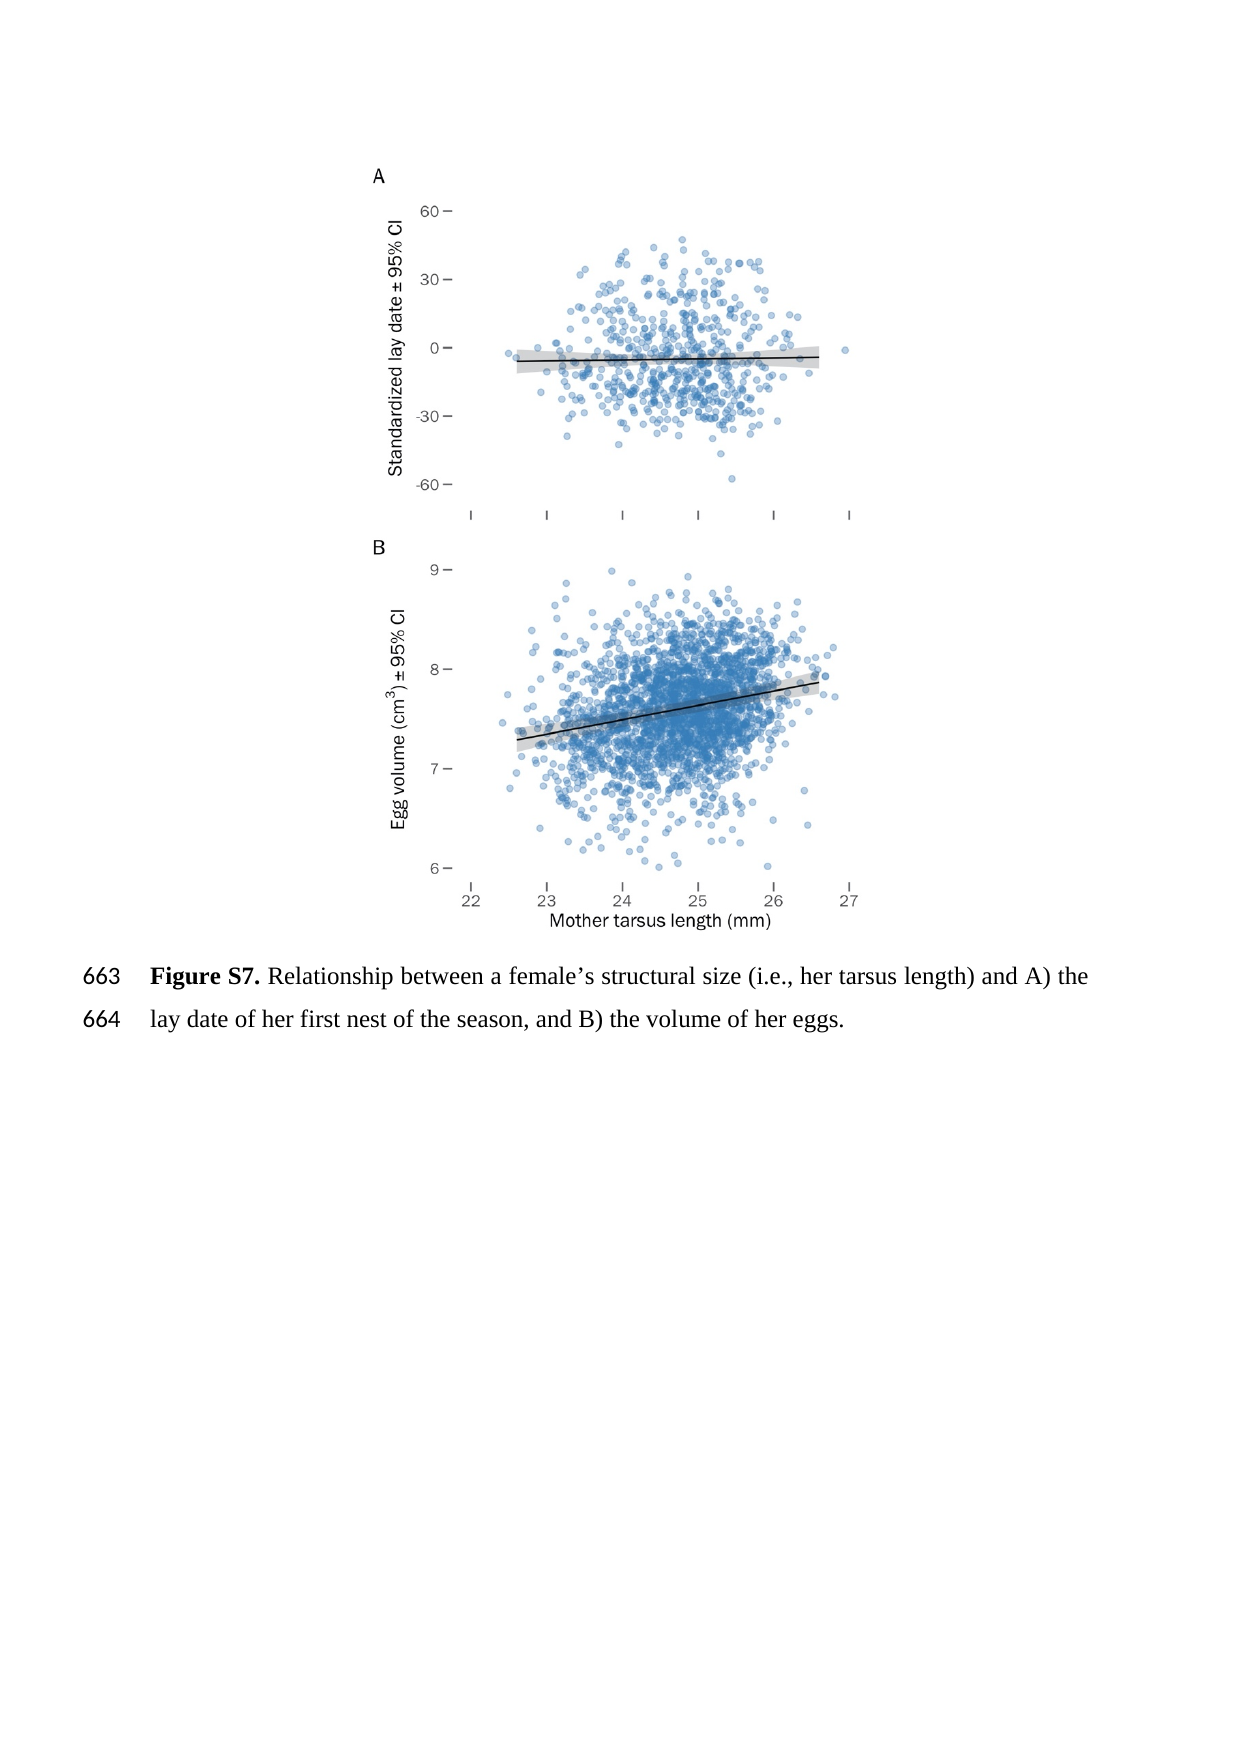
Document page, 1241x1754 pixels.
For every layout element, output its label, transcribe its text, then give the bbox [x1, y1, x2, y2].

picture [354, 150, 886, 947]
